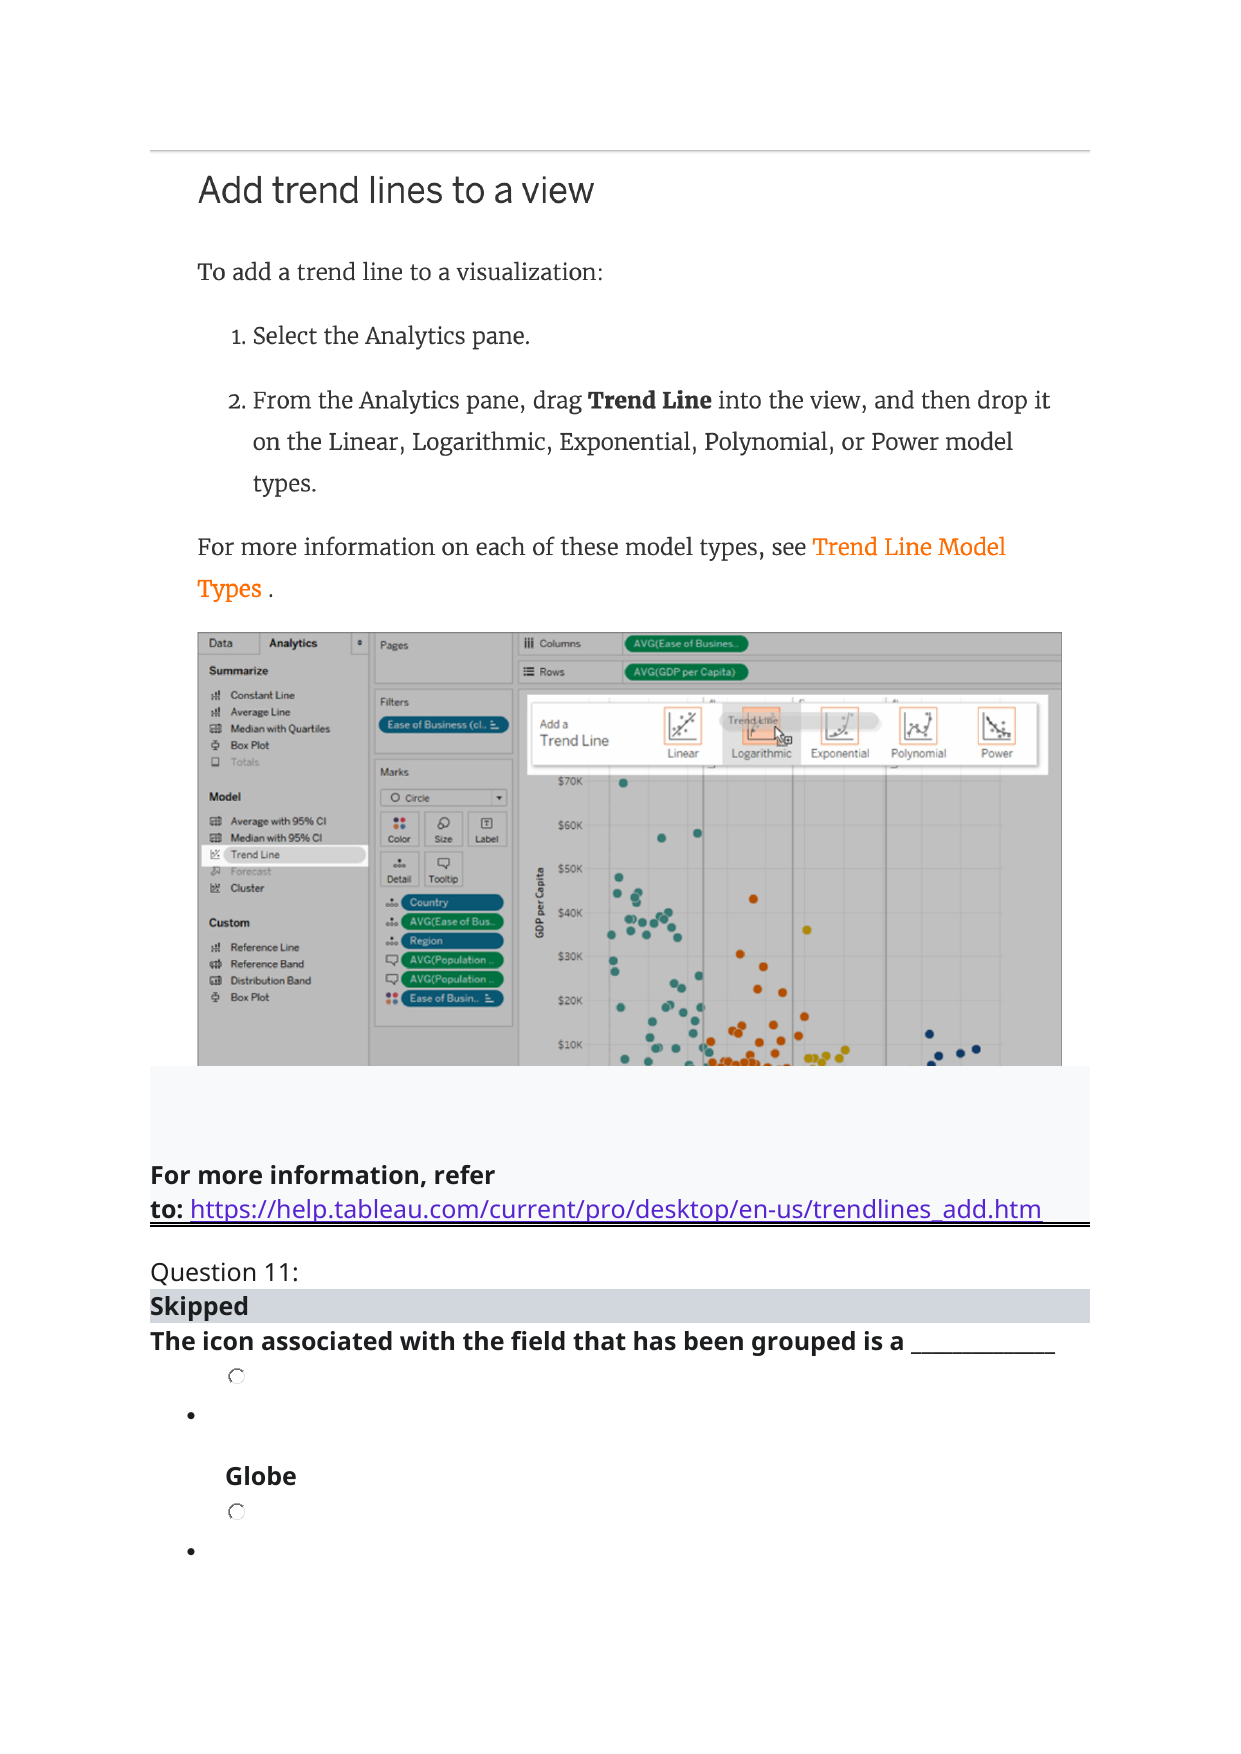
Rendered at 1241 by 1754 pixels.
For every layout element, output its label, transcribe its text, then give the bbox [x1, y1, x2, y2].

text Globe [225, 1459, 1090, 1493]
text For more information, refer to: https://help.tableau.com/current/pro/desktop/en-us/trendlines_add.htm [150, 1158, 1090, 1222]
text The icon associated with the field that has been grouped is a ______________ [150, 1323, 1090, 1357]
text Question 11: [150, 1255, 1090, 1289]
picture [150, 150, 1091, 1066]
text Skipped [150, 1289, 1090, 1323]
